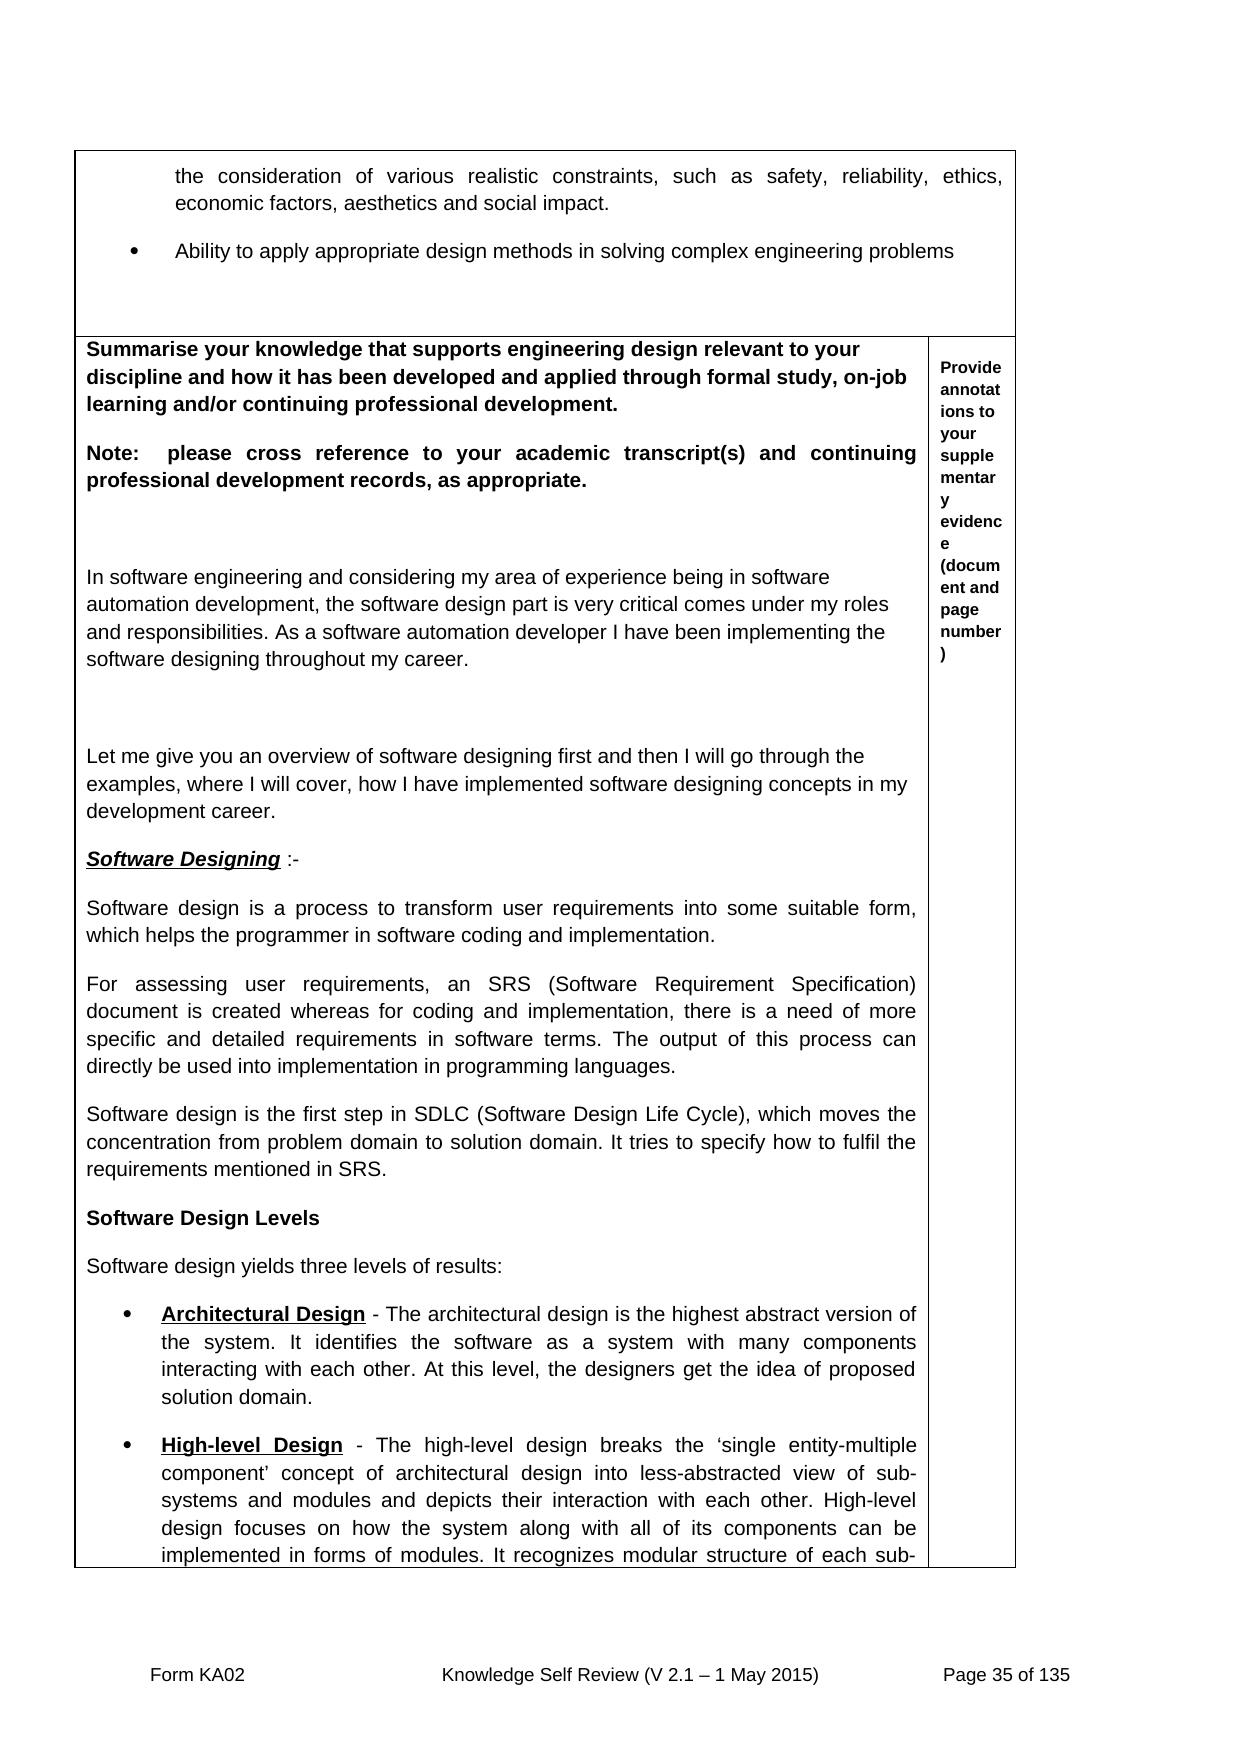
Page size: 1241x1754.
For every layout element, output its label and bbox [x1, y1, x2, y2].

table_cell [929, 337, 1015, 1567]
table_cell [76, 151, 1015, 336]
table_cell [76, 337, 928, 1567]
